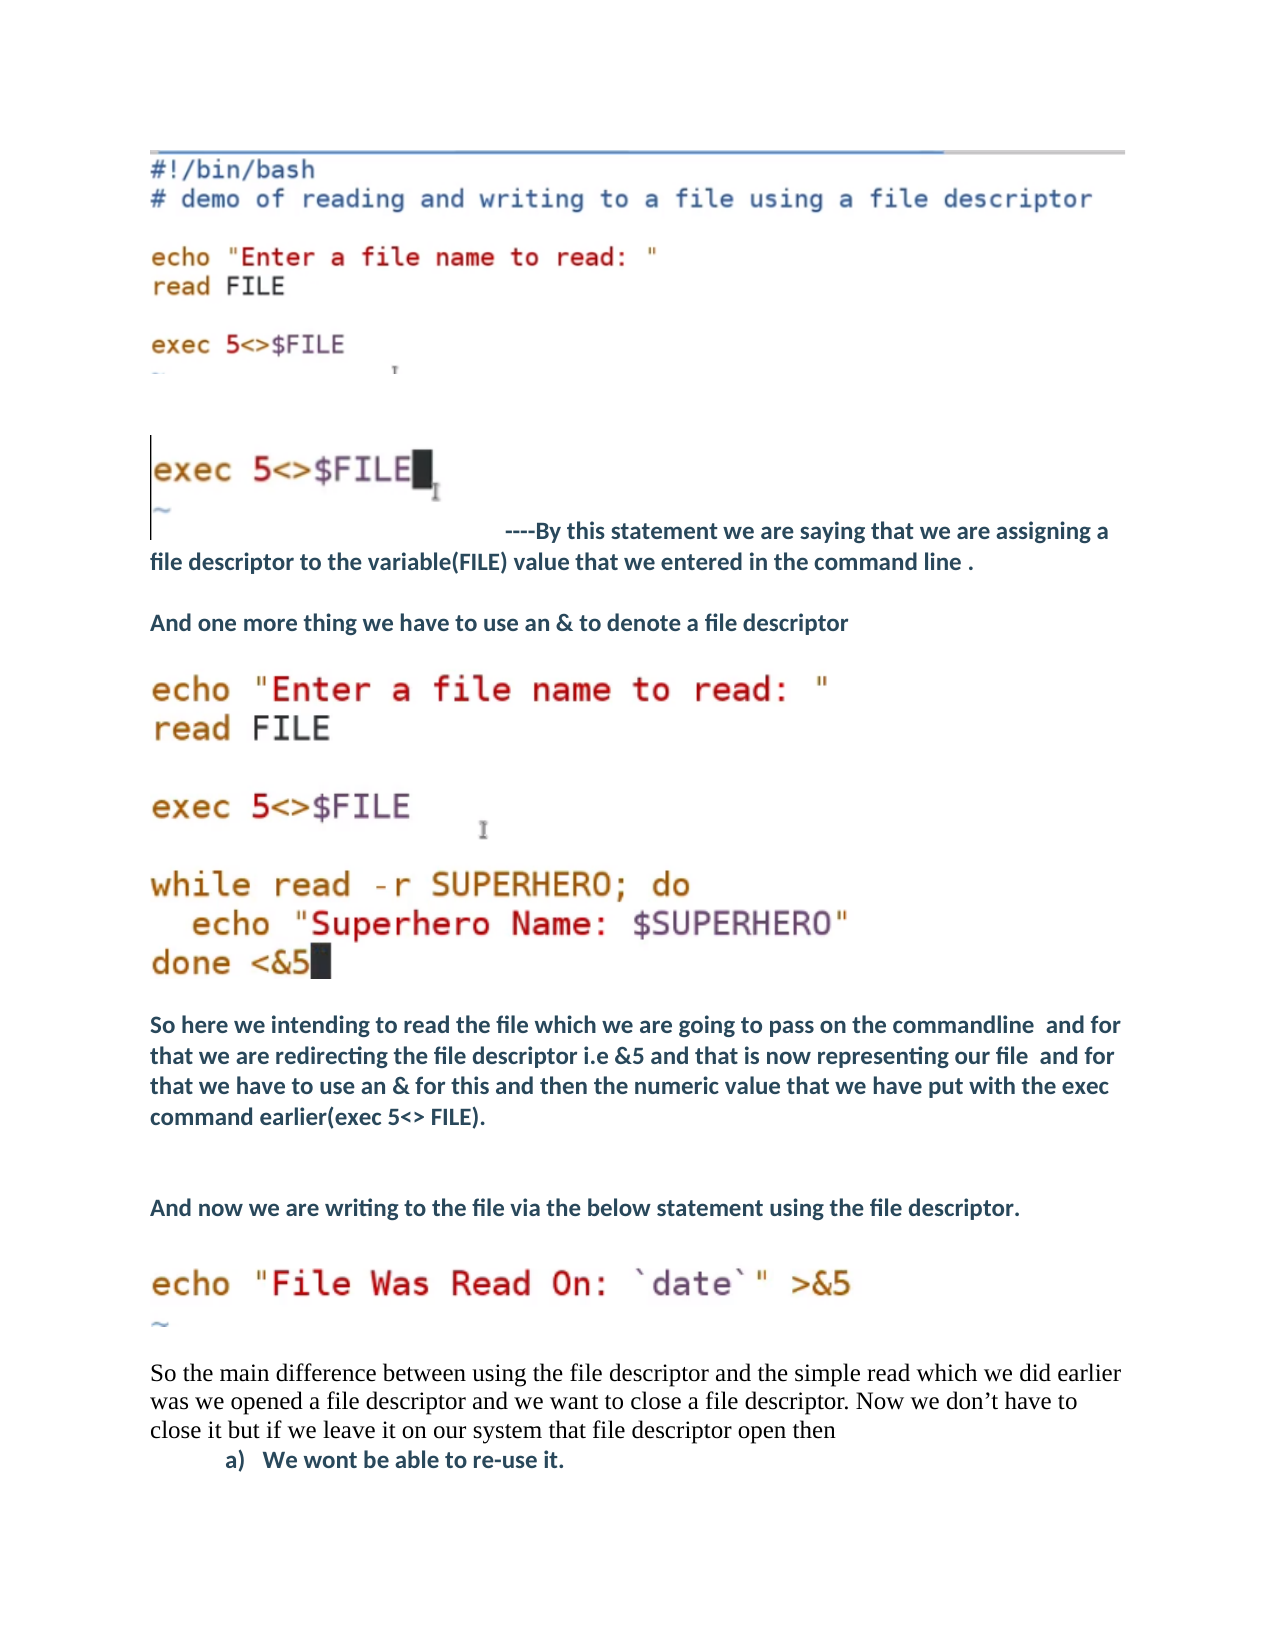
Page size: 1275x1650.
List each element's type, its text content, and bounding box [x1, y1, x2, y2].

picture [150, 1253, 888, 1327]
picture [150, 435, 505, 540]
text And now we are writing to the file via the below statement using the file descriptor. [150, 1193, 1125, 1223]
picture [150, 668, 858, 979]
text And one more thing we have to use an & to denote a file descriptor [150, 607, 1125, 637]
text So here we intending to read the file which we are going to pass on the commandline and for that we are redirecting the file descriptor i.e &5 and that is now representing our file and for that we have to use an & for this and then the numeric value that we have put with the exec command earlier(exec 5<> FILE). [150, 1009, 1125, 1132]
picture [150, 150, 1125, 374]
text So the main difference between using the file descriptor and the simple read which we did earlier was we opened a file descriptor and we want to close a file descriptor. Now we don’t have to close it but if we leave it on our system that file descriptor open then [150, 1358, 1125, 1444]
list We wont be able to re-use it. [225, 1444, 1125, 1474]
